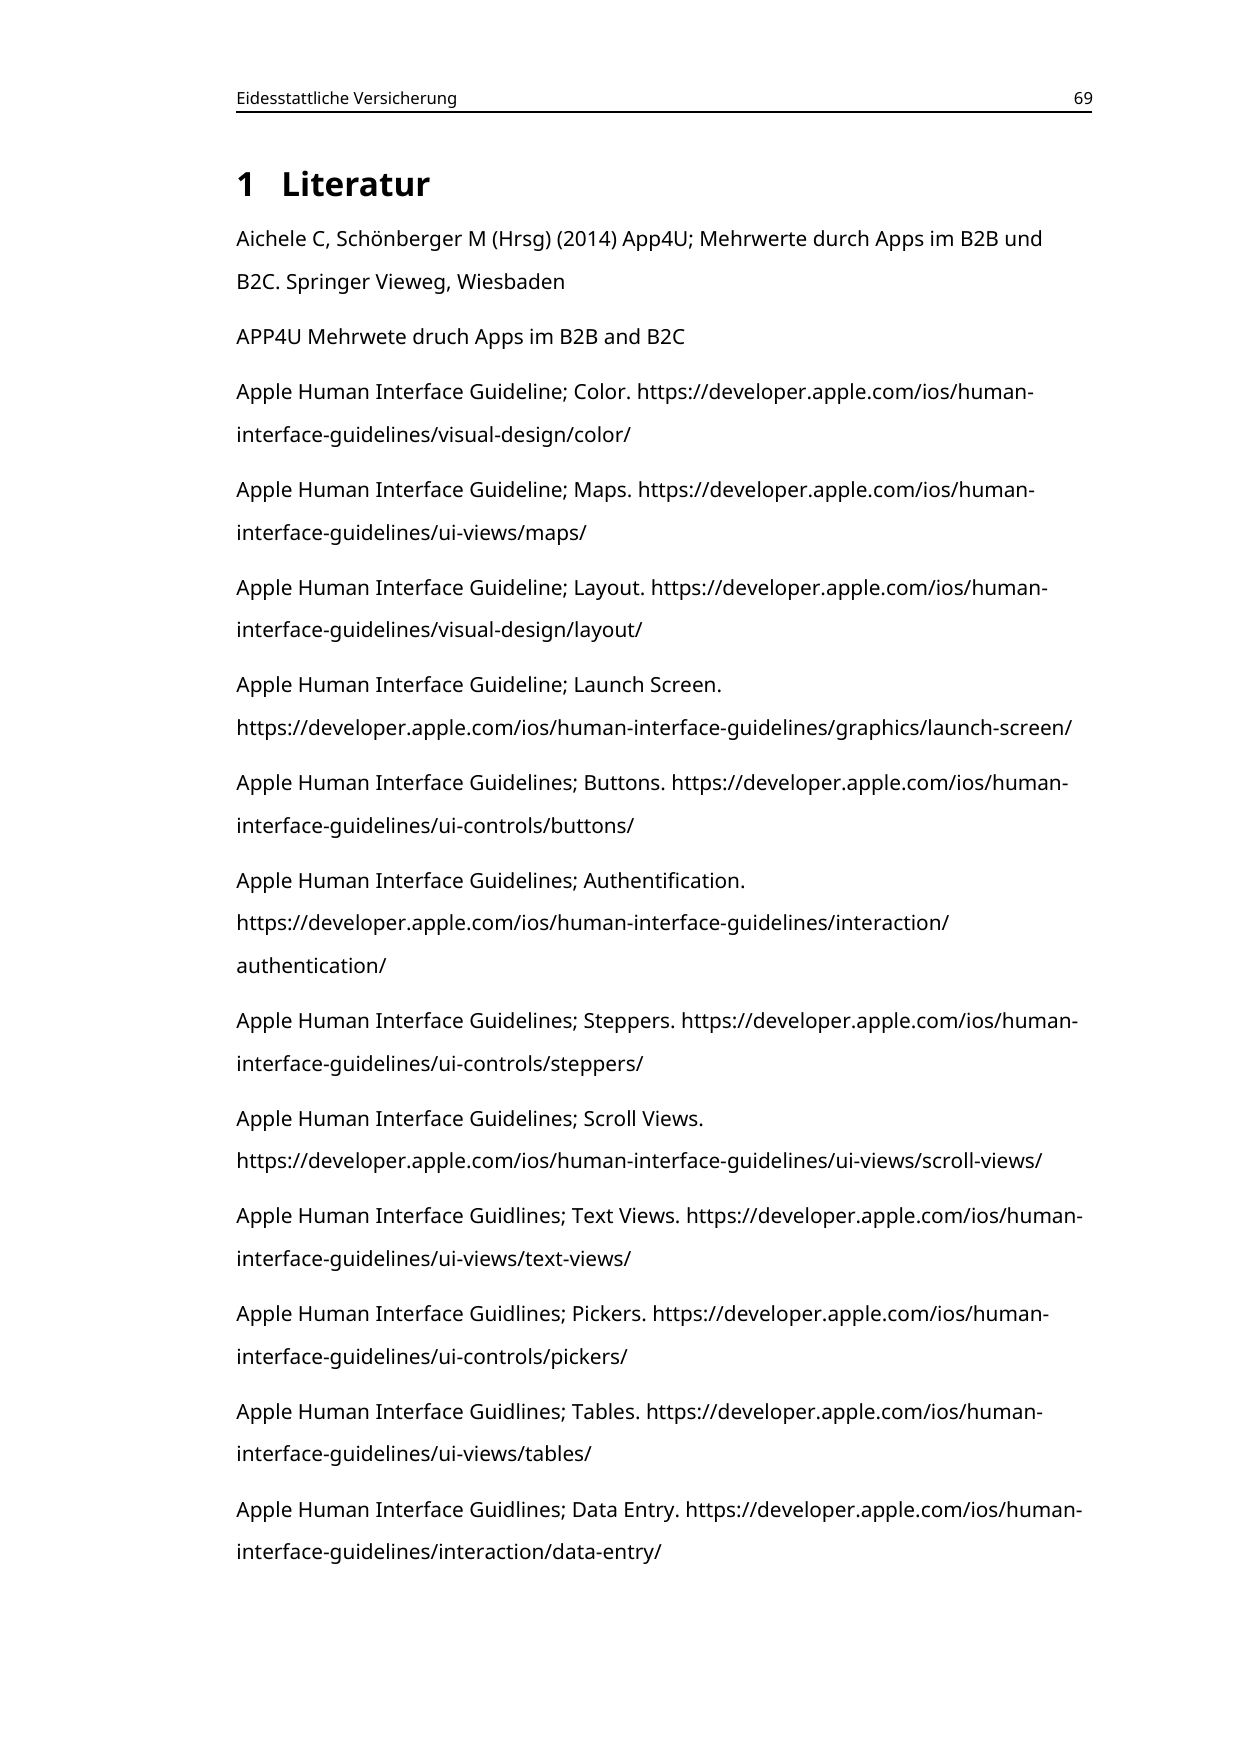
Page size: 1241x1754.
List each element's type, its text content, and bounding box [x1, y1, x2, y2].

text Apple Human Interface Guidlines; Tables. https://developer.apple.com/ios/human-interface-guidelines/ui-views/tables/ [236, 1397, 1092, 1468]
text Apple Human Interface Guidelines; Buttons. https://developer.apple.com/ios/human-interface-guidelines/ui-controls/buttons/ [236, 768, 1092, 839]
text APP4U Mehrwete druch Apps im B2B and B2C [236, 322, 1092, 351]
text Apple Human Interface Guidlines; Data Entry. https://developer.apple.com/ios/human-interface-guidelines/interaction/data-entry/ [236, 1495, 1092, 1566]
text Aichele C, Schönberger M (Hrsg) (2014) App4U; Mehrwerte durch Apps im B2B und B2C. Springer Vieweg, Wiesbaden [236, 224, 1092, 296]
text Apple Human Interface Guideline; Layout. https://developer.apple.com/ios/human-interface-guidelines/visual-design/layout/ [236, 573, 1092, 644]
text Apple Human Interface Guidelines; Scroll Views. https://developer.apple.com/ios/human-interface-guidelines/ui-views/scroll-views/ [236, 1104, 1092, 1175]
text Apple Human Interface Guidelines; Authentification. https://developer.apple.com/ios/human-interface-guidelines/interaction/authentication/ [236, 866, 1092, 979]
text Apple Human Interface Guidlines; Pickers. https://developer.apple.com/ios/human-interface-guidelines/ui-controls/pickers/ [236, 1299, 1092, 1370]
text Apple Human Interface Guideline; Launch Screen. https://developer.apple.com/ios/human-interface-guidelines/graphics/launch-screen/ [236, 670, 1092, 741]
text Apple Human Interface Guideline; Color. https://developer.apple.com/ios/human-interface-guidelines/visual-design/color/ [236, 377, 1092, 448]
subtitle Literatur [236, 160, 1092, 206]
text Apple Human Interface Guidelines; Steppers. https://developer.apple.com/ios/human-interface-guidelines/ui-controls/steppers/ [236, 1006, 1092, 1077]
text Apple Human Interface Guideline; Maps. https://developer.apple.com/ios/human-interface-guidelines/ui-views/maps/ [236, 475, 1092, 546]
text Apple Human Interface Guidlines; Text Views. https://developer.apple.com/ios/human-interface-guidelines/ui-views/text-views/ [236, 1202, 1092, 1273]
